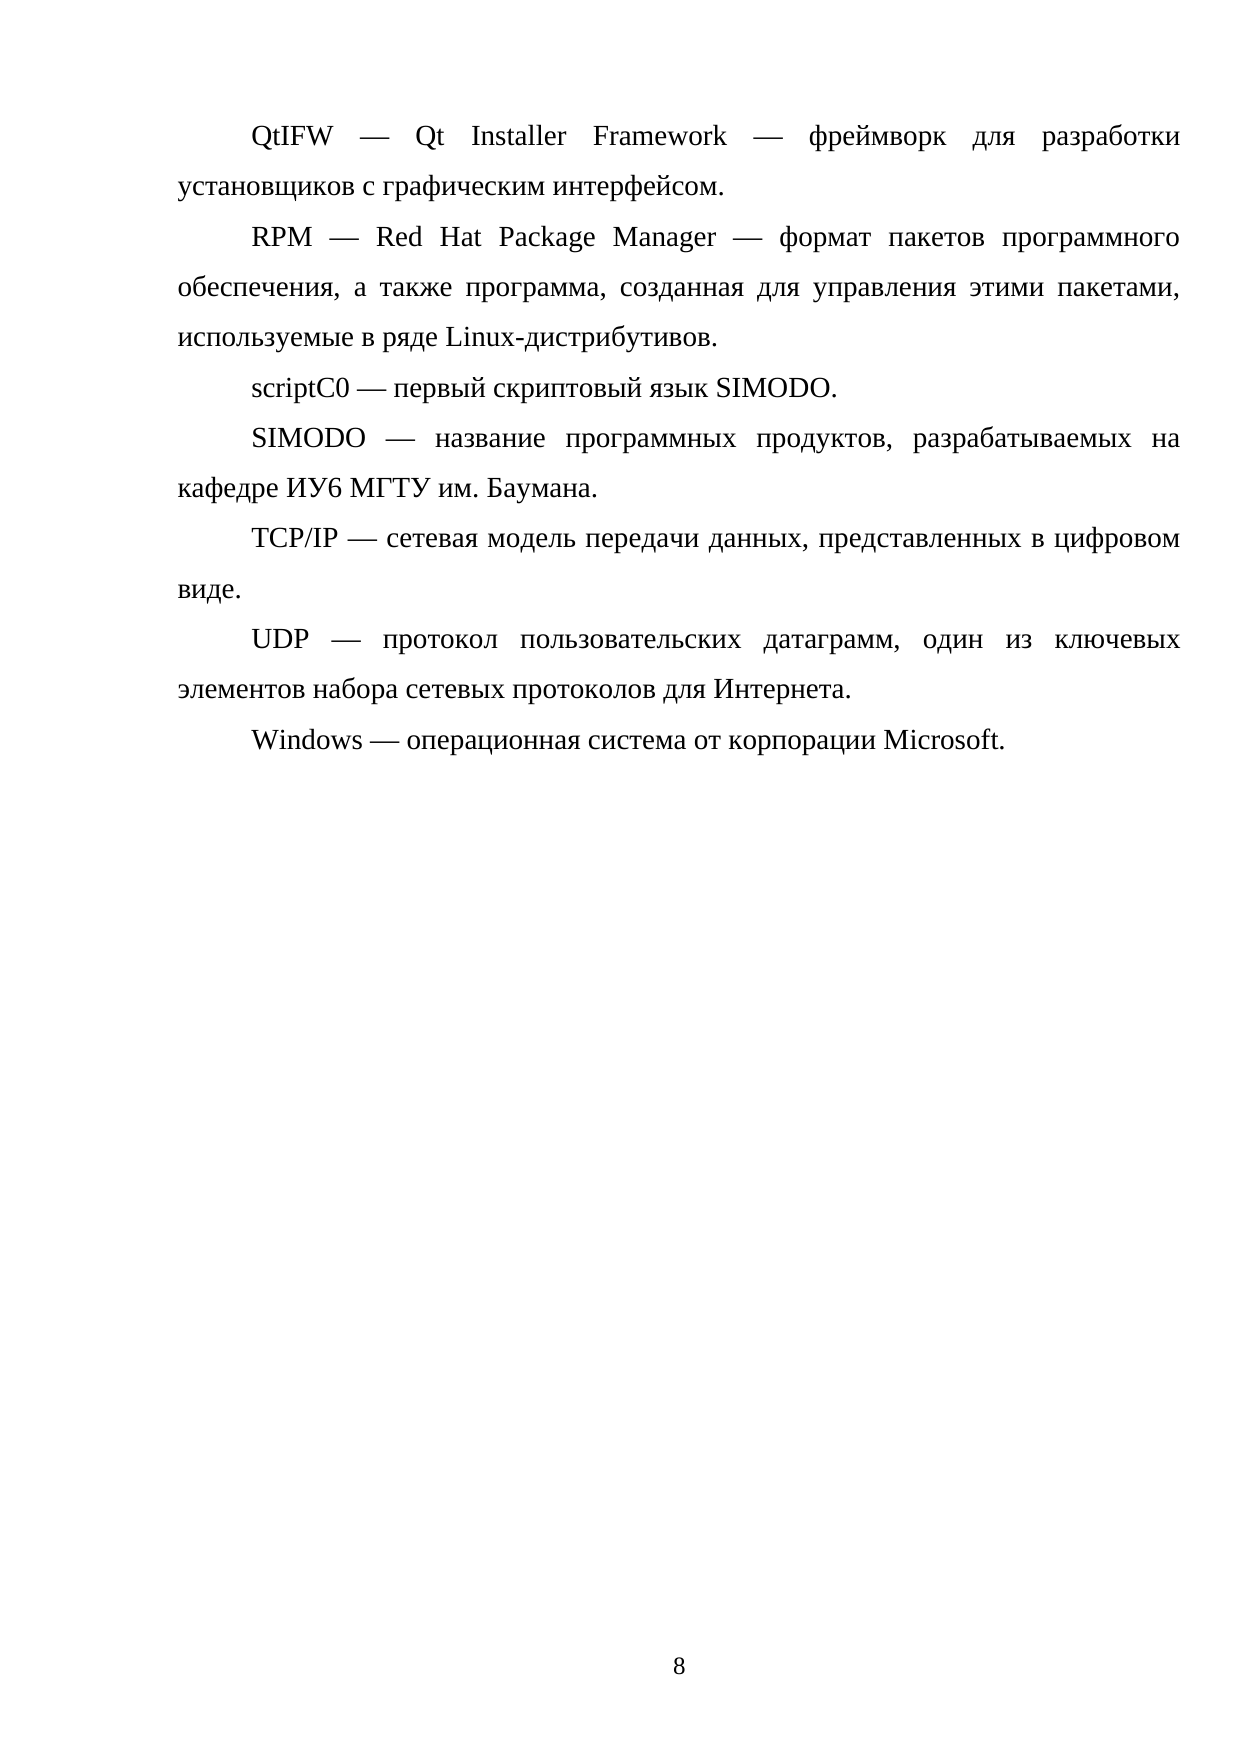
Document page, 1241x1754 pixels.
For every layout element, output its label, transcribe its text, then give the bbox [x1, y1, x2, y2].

text QtIFW — Qt Installer Framework — фреймворк для разработки установщиков с графическим интерфейсом. [177, 118, 1181, 202]
text Windows — операционная система от корпорации Microsoft. [177, 722, 1181, 755]
text TCP/IP — сетевая модель передачи данных, представленных в цифровом виде. [177, 521, 1181, 604]
text scriptC0 — первый скриптовый язык SIMODO. [177, 370, 1181, 403]
text UDP — протокол пользовательских датаграмм, один из ключевых элементов набора сетевых протоколов для Интернета. [177, 621, 1181, 705]
text SIMODO — название программных продуктов, разрабатываемых на кафедре ИУ6 МГТУ им. Баумана. [177, 420, 1181, 504]
text RPM — Red Hat Package Manager — формат пакетов программного обеспечения, а также программа, созданная для управления этими пакетами, используемые в ряде Linux-дистрибутивов. [177, 219, 1181, 353]
